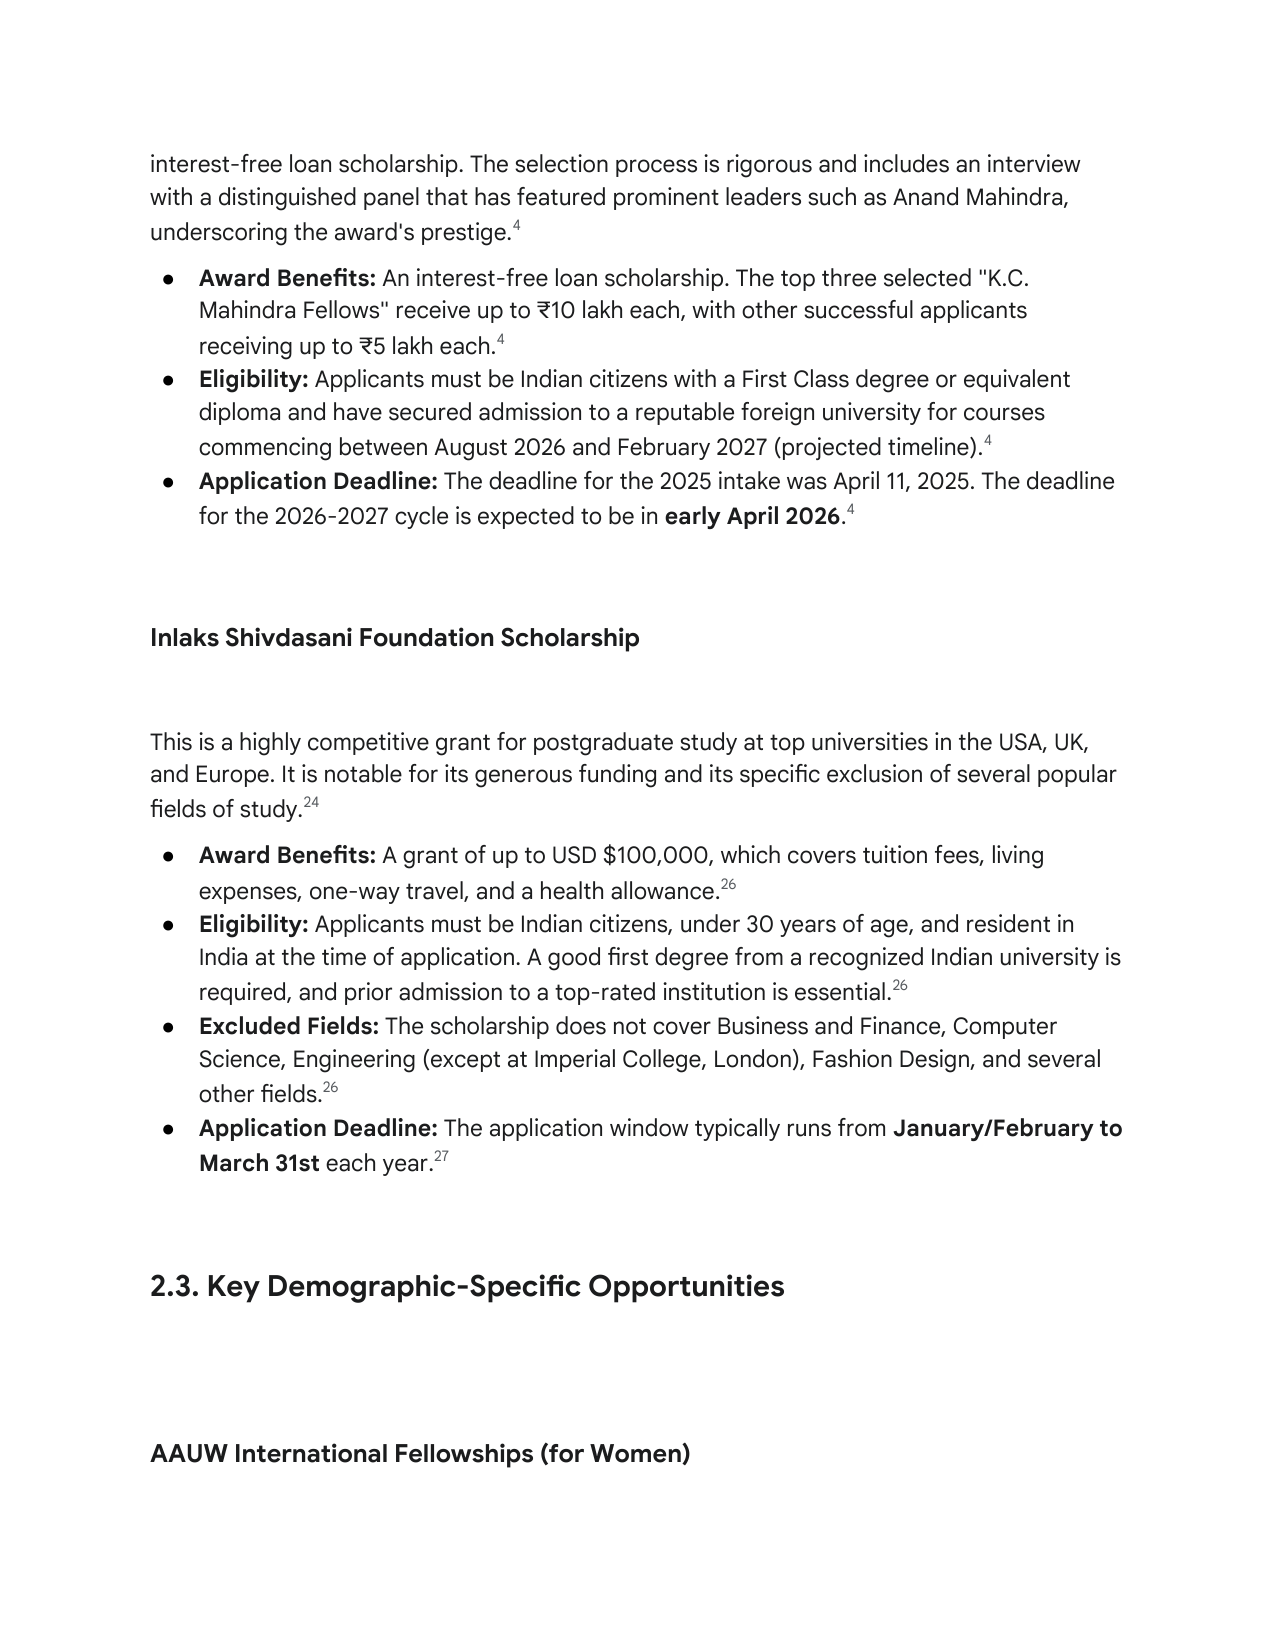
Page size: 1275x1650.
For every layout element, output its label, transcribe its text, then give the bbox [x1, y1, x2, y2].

list Application Deadline: The deadline for the 2025 intake was April 11, 2025. The deadline for the 2026-2027 cycle is expected to be in early April 2026.4 [161, 467, 1125, 532]
list Eligibility: Applicants must be Indian citizens, under 30 years of age, and resident in India at the time of application. A good first degree from a recognized Indian university is required, and prior admission to a top-rated institution is essential.26 [161, 911, 1125, 1008]
subtitle 2.3. Key Demographic-Specific Opportunities [150, 1268, 1125, 1305]
text This is a highly competitive grant for postgraduate study at top universities in the USA, UK, and Europe. It is notable for its generous funding and its specific exclusion of several popular fields of study.24 [150, 728, 1125, 825]
list Award Benefits: An interest-free loan scholarship. The top three selected "K.C. Mahindra Fellows" receive up to ₹10 lakh each, with other successful applicants receiving up to ₹5 lakh each.4 [161, 264, 1125, 361]
list Application Deadline: The application window typically runs from January/February to March 31st each year.27 [161, 1114, 1125, 1178]
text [150, 150, 1125, 247]
list Excluded Fields: The scholarship does not cover Business and Finance, Computer Science, Engineering (except at Imperial College, London), Fashion Design, and several other fields.26 [161, 1012, 1125, 1109]
list Award Benefits: A grant of up to USD $100,000, which covers tuition fees, living expenses, one-way travel, and a health allowance.26 [161, 842, 1125, 906]
list Eligibility: Applicants must be Indian citizens with a First Class degree or equivalent diploma and have secured admission to a reputable foreign university for courses commencing between August 2026 and February 2027 (projected timeline).4 [161, 366, 1125, 463]
subtitle Inlaks Shivdasani Foundation Scholarship [150, 622, 1125, 653]
subtitle AAUW International Fellowships (for Women) [150, 1438, 1125, 1469]
